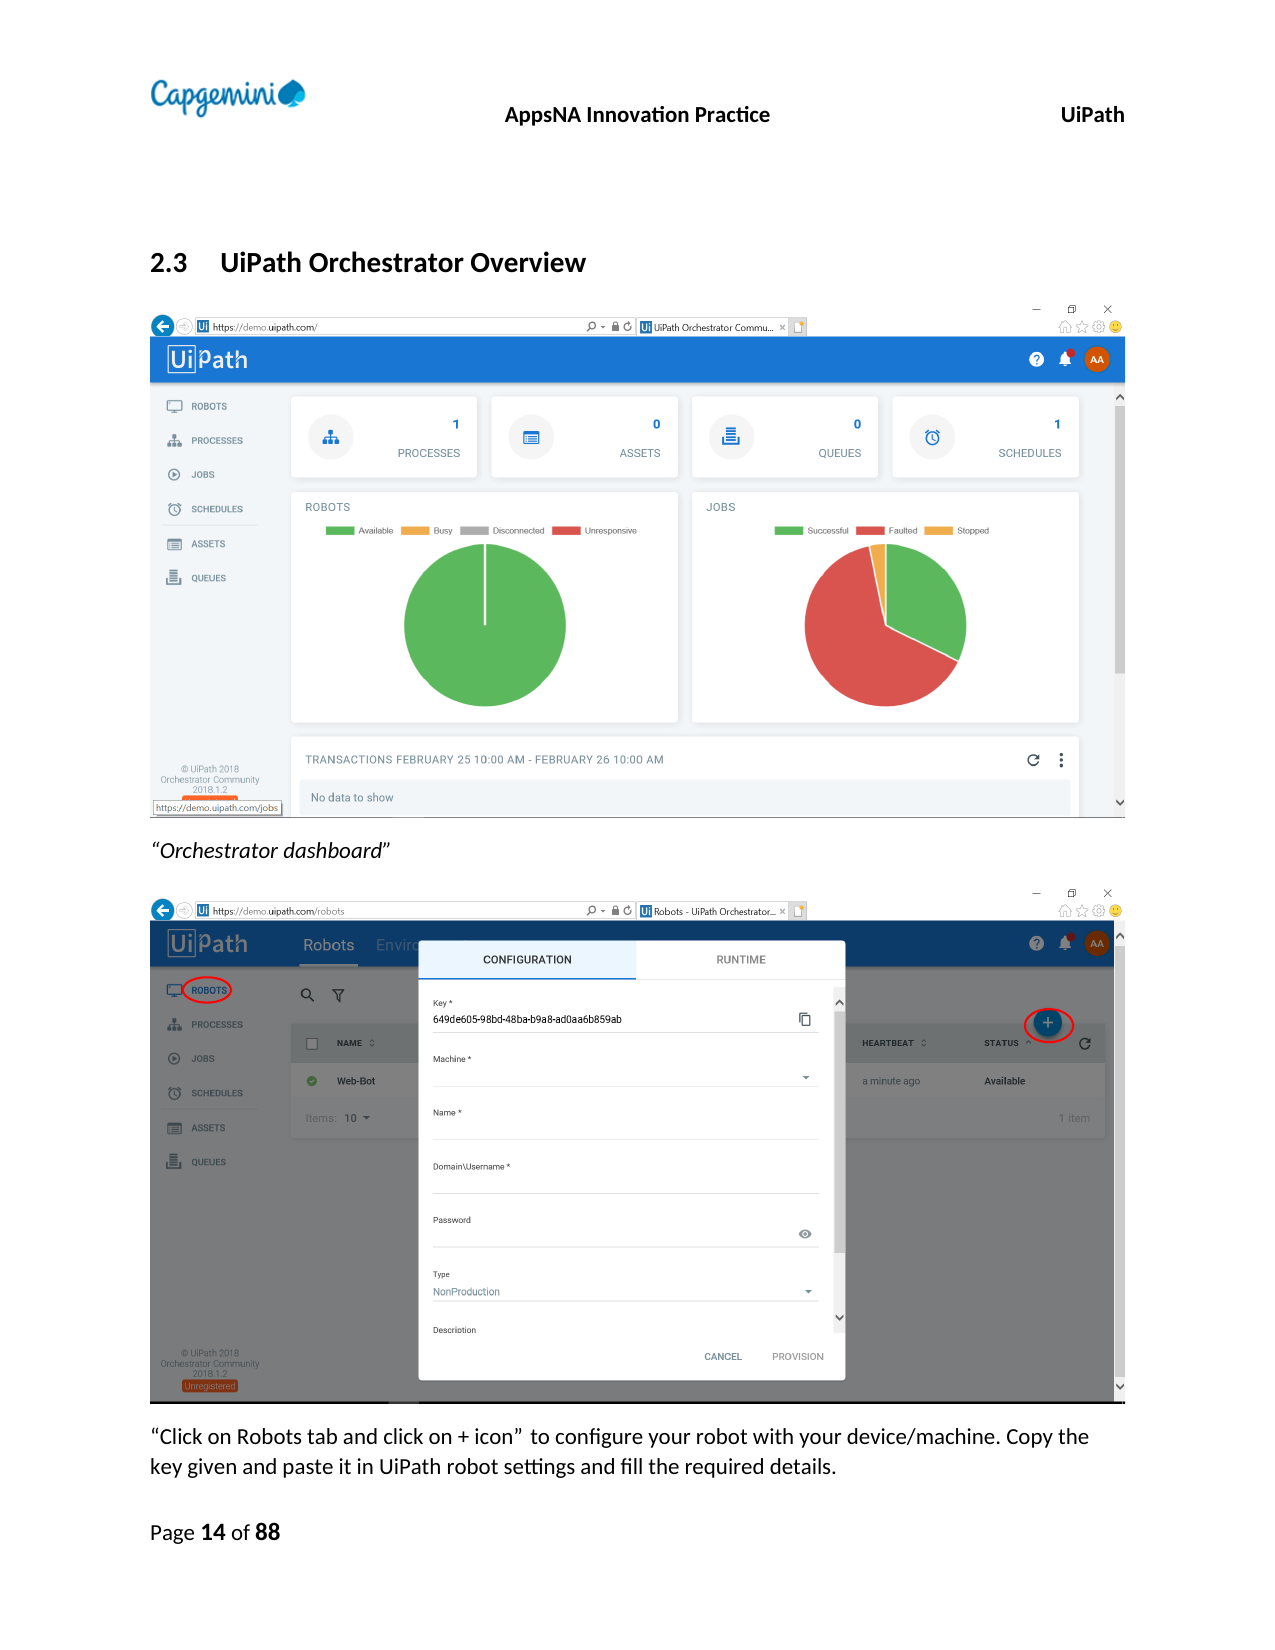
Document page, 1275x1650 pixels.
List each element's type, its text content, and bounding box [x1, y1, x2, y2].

text “Orchestrator dashboard” [150, 836, 1125, 864]
text 2.3 UiPath Orchestrator Overview [150, 244, 1125, 279]
picture [150, 298, 1125, 818]
picture [150, 75, 307, 123]
text “Click on Robots tab and click on + icon” to configure your robot with your device/machine. Copy the key given and paste it in UiPath robot settings and fill the required details. [150, 1422, 1125, 1480]
picture [150, 882, 1125, 1404]
